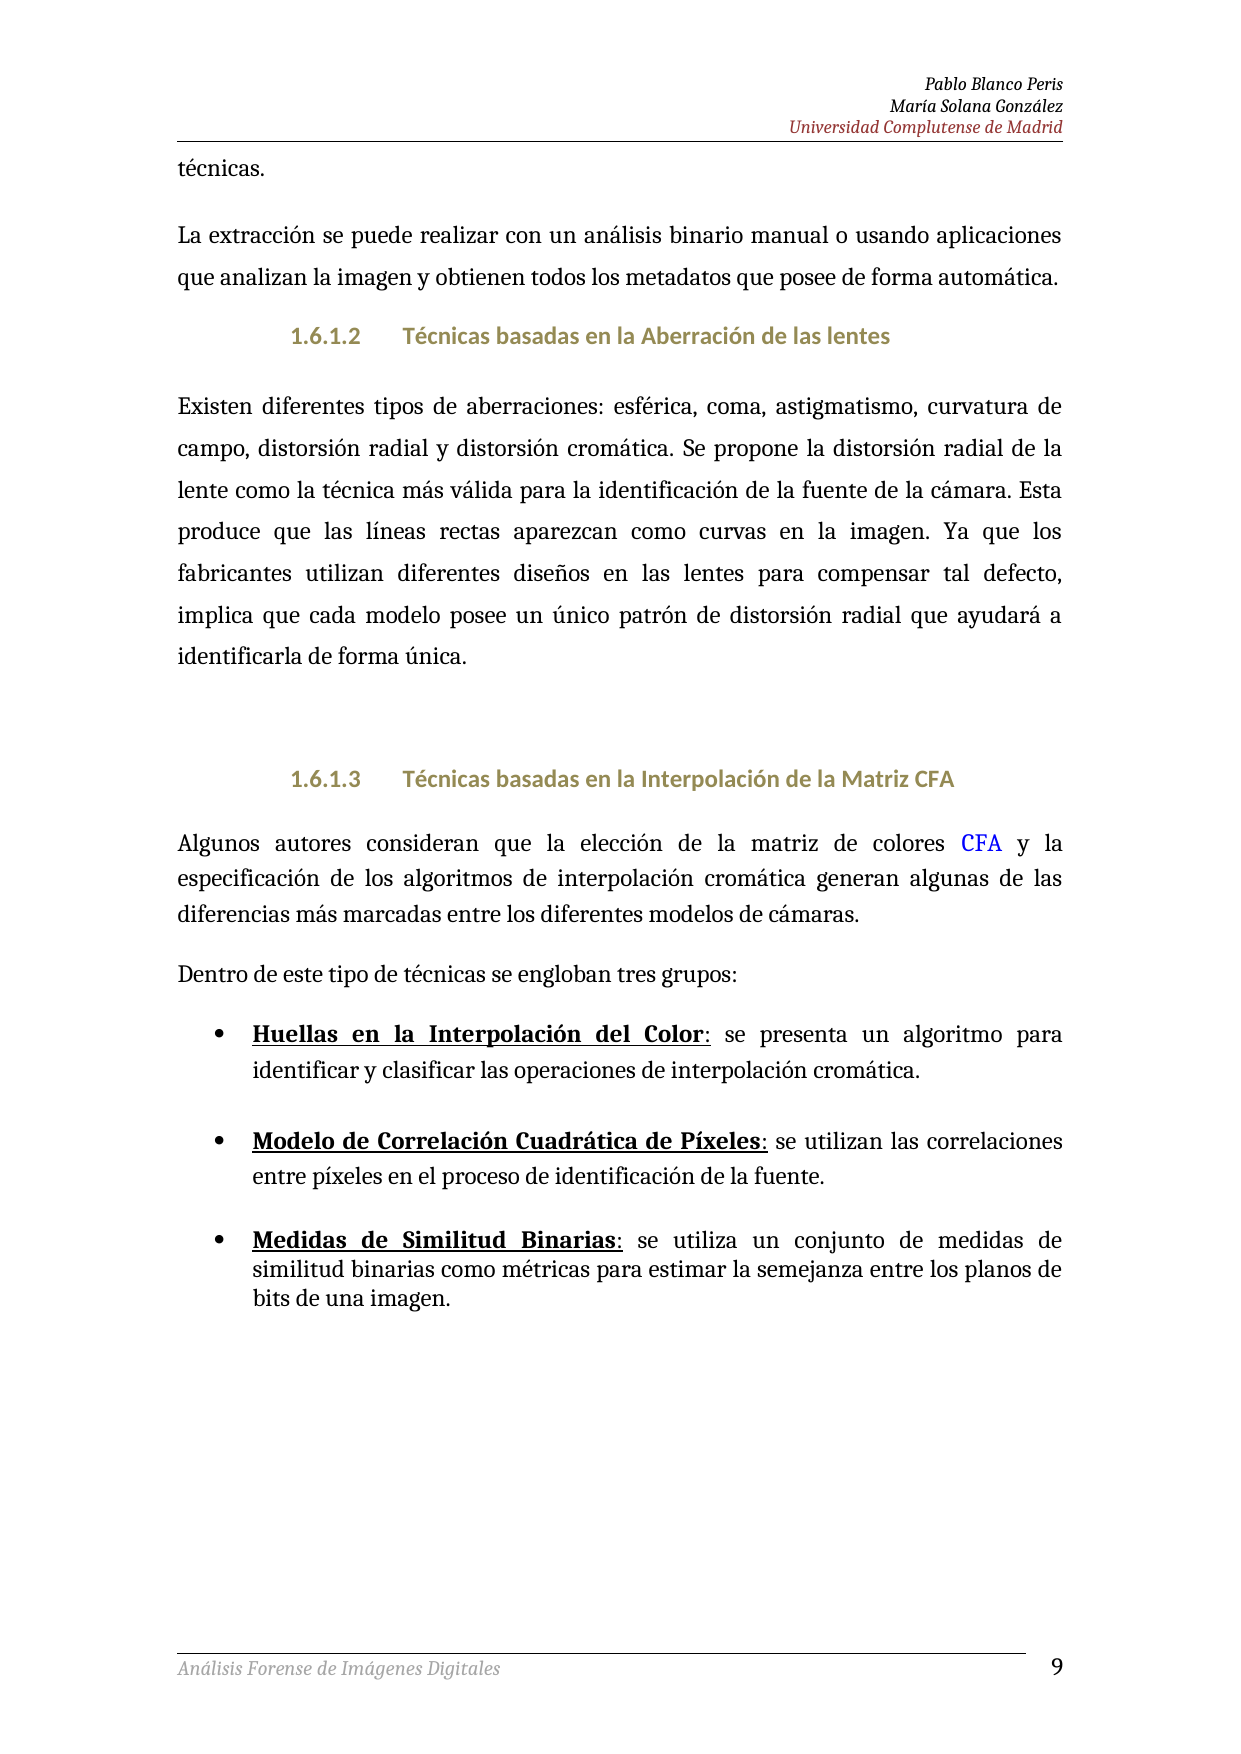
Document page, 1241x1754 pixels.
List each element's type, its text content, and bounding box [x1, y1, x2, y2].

text Dentro de este tipo de técnicas se engloban tres grupos: [177, 953, 1063, 989]
text Existen diferentes tipos de aberraciones: esférica, coma, astigmatismo, curvatura de campo, distorsión radial y distorsión cromática. Se propone la distorsión radial de la lente como la técnica más válida para la identificación de la fuente de la cámara. Esta produce que las líneas rectas aparezcan como curvas en la imagen. Ya que los fabricantes utilizan diferentes diseños en las lentes para compensar tal defecto, implica que cada modelo posee un único patrón de distorsión radial que ayudará a identificarla de forma única. [177, 379, 1063, 671]
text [177, 148, 1063, 183]
list Medidas de Similitud Binarias: se utiliza un conjunto de medidas de similitud binarias como métricas para estimar la semejanza entre los planos de bits de una imagen. [215, 1226, 1063, 1312]
text Algunos autores consideran que la elección de la matriz de colores CFA y la especificación de los algoritmos de interpolación cromática generan algunas de las diferencias más marcadas entre los diferentes modelos de cámaras. [177, 822, 1063, 928]
list Modelo de Correlación Cuadrática de Píxeles: se utilizan las correlaciones entre píxeles en el proceso de identificación de la fuente. [215, 1120, 1063, 1191]
text La extracción se puede realizar con un análisis binario manual o usando aplicaciones que analizan la imagen y obtienen todos los metadatos que posee de forma automática. [177, 208, 1063, 295]
subtitle Técnicas basadas en la Interpolación de la Matriz CFA [290, 763, 1063, 793]
list Huellas en la Interpolación del Color: se presenta un algoritmo para identificar y clasificar las operaciones de interpolación cromática. [215, 1014, 1063, 1084]
subtitle Técnicas basadas en la Aberración de las lentes [290, 320, 1063, 351]
